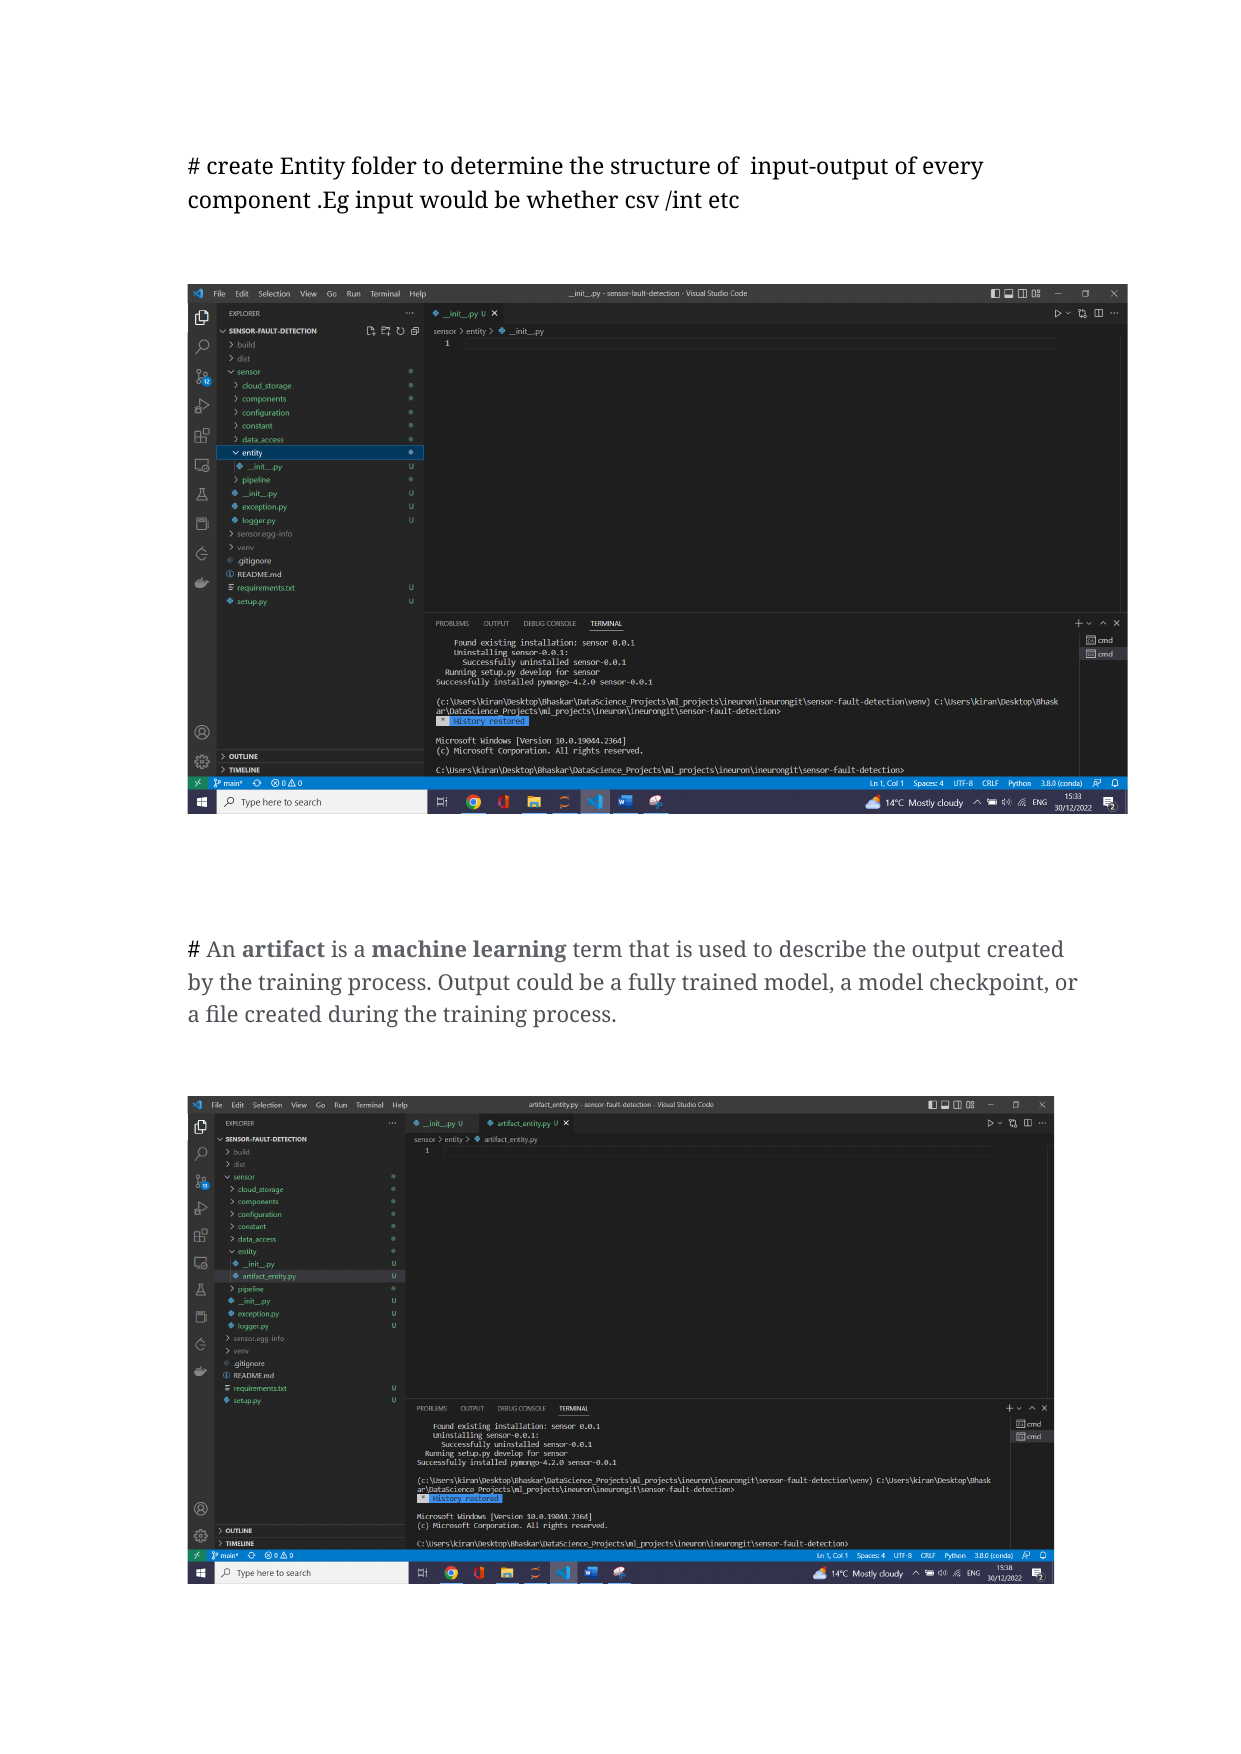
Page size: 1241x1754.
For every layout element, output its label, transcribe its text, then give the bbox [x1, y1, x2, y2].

picture [187, 284, 1128, 814]
text # create Entity folder to determine the structure of input-output of every component .Eg input would be whether csv /int etc [187, 150, 1090, 215]
text # An artifact is a machine learning term that is used to describe the output created by the training process. Output could be a fully trained model, a model checkpoint, or a file created during the training process. [187, 933, 1090, 1028]
picture [187, 1096, 1055, 1584]
